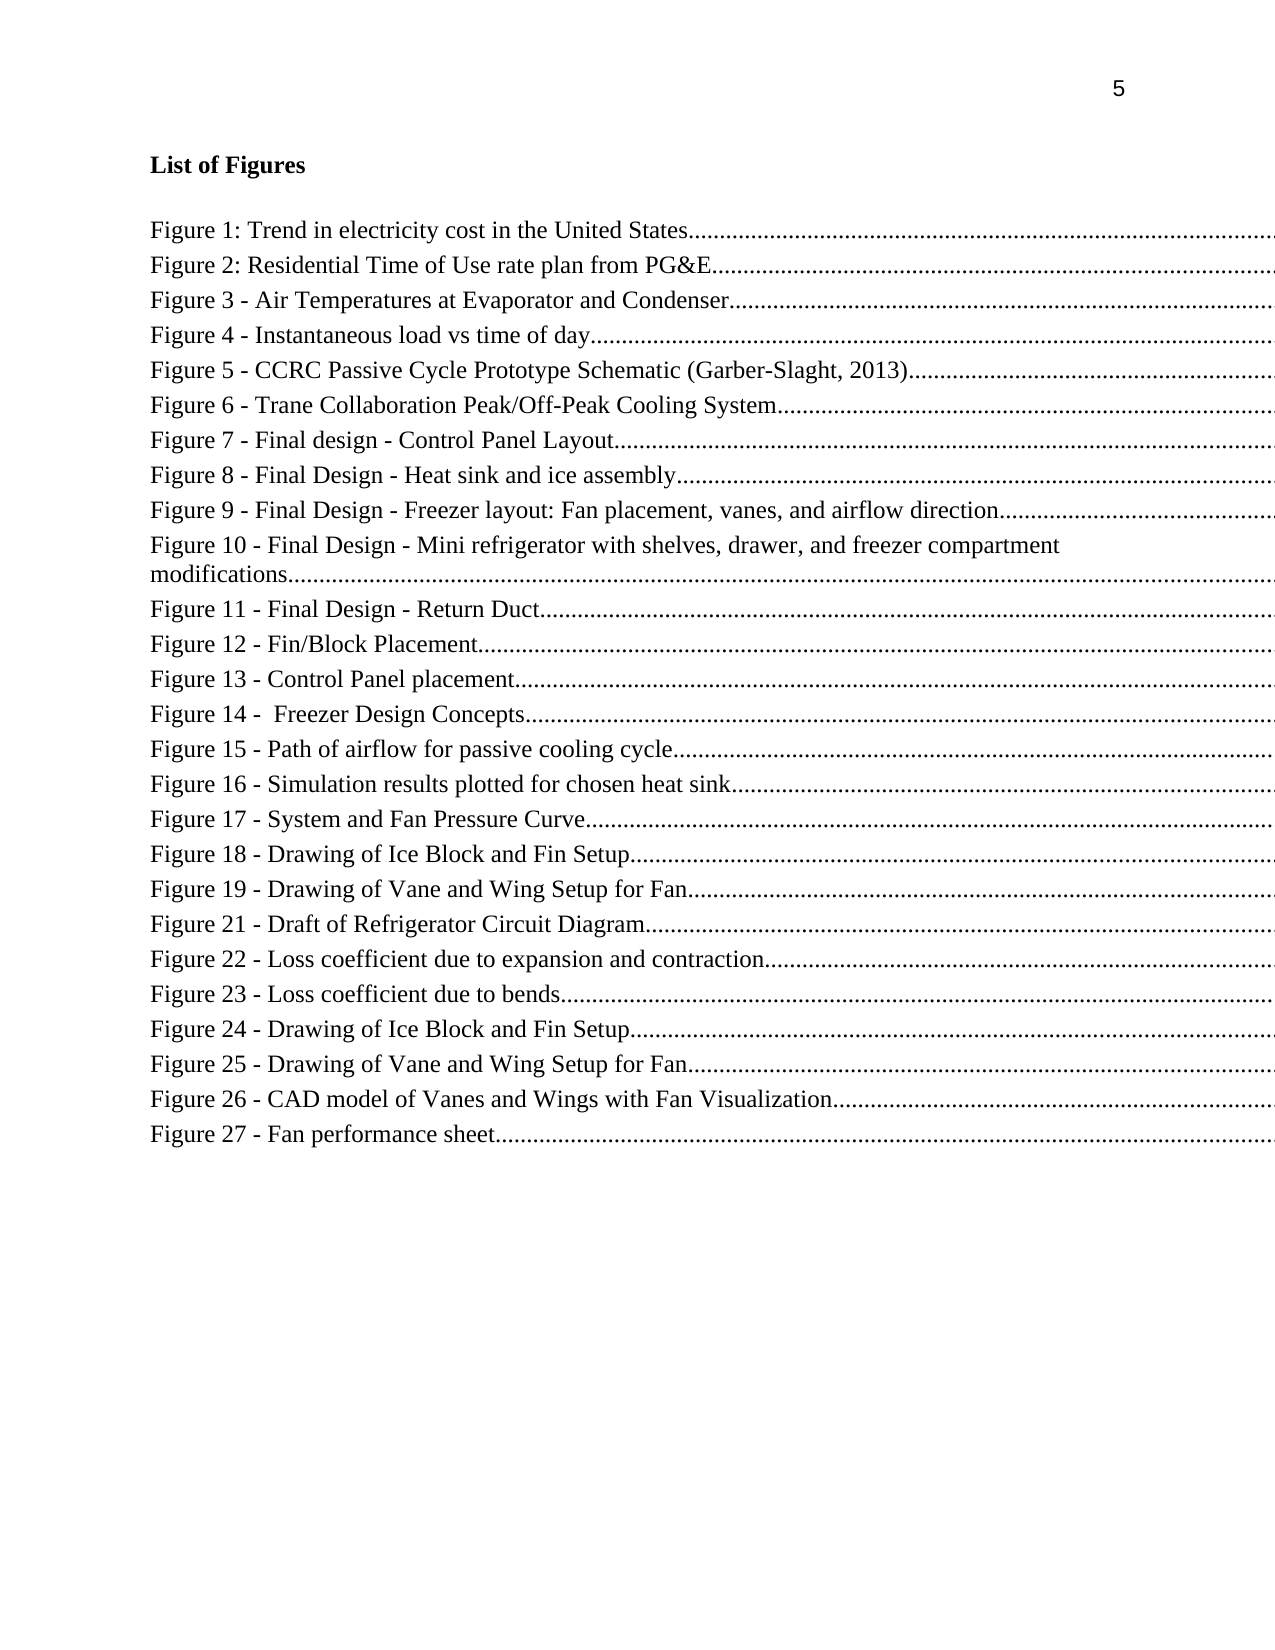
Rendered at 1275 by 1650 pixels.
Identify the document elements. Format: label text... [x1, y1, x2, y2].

subtitle List of Figures [150, 150, 1125, 179]
